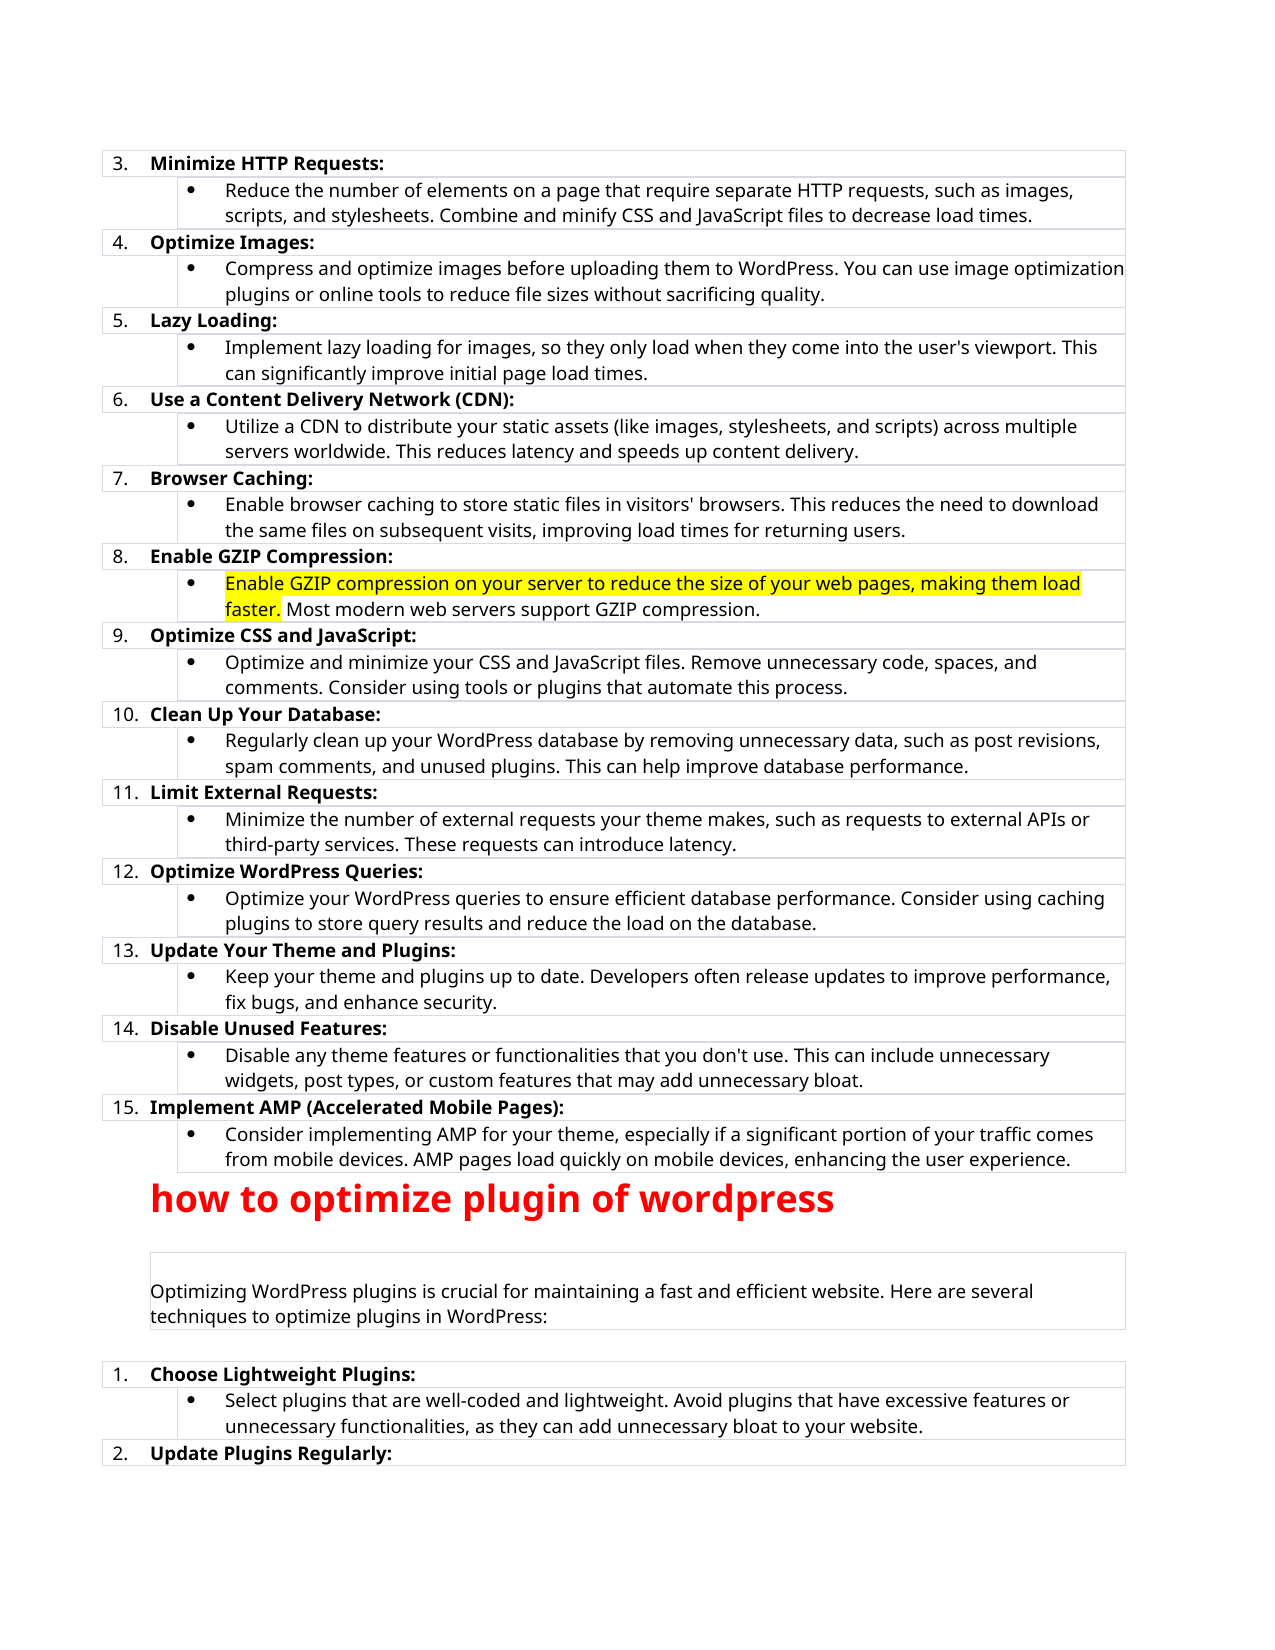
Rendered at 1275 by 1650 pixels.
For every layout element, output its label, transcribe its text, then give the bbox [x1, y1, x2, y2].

list Limit External Requests: [103, 780, 1125, 805]
list Use a Content Delivery Network (CDN): [103, 387, 1125, 412]
list Optimize WordPress Queries: [103, 859, 1125, 884]
list Disable any theme features or functionalities that you don't use. This can include unnecessary widgets, post types, or custom features that may add unnecessary bloat. [178, 1043, 1125, 1093]
text how to optimize plugin of wordpress [150, 1172, 1125, 1223]
list Optimize CSS and JavaScript: [103, 623, 1125, 648]
list Select plugins that are well-coded and lightweight. Avoid plugins that have excessive features or unnecessary functionalities, as they can add unnecessary bloat to your website. [178, 1388, 1125, 1439]
list Utilize a CDN to distribute your static assets (like images, stylesheets, and scripts) across multiple servers worldwide. This reduces latency and speeds up content delivery. [178, 414, 1125, 464]
list Update Plugins Regularly: [103, 1440, 1125, 1465]
list Minimize the number of external requests your theme makes, such as requests to external APIs or third-party services. These requests can introduce latency. [178, 807, 1125, 857]
list Clean Up Your Database: [103, 702, 1125, 727]
list Consider implementing AMP for your theme, especially if a significant portion of your traffic comes from mobile devices. AMP pages load quickly on mobile devices, enhancing the user experience. [178, 1121, 1125, 1172]
list Choose Lightweight Plugins: [103, 1362, 1125, 1387]
list Reduce the number of elements on a page that require separate HTTP requests, such as images, scripts, and stylesheets. Combine and minify CSS and JavaScript files to decrease load times. [178, 178, 1125, 228]
list Compress and optimize images before uploading them to WordPress. You can use image optimization plugins or online tools to reduce file sizes without sacrificing quality. [178, 256, 1125, 307]
list Update Your Theme and Plugins: [103, 938, 1125, 963]
list Implement AMP (Accelerated Mobile Pages): [103, 1095, 1125, 1120]
text Optimizing WordPress plugins is crucial for maintaining a fast and efficient website. Here are several techniques to optimize plugins in WordPress: [151, 1253, 1125, 1329]
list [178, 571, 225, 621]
list Enable browser caching to store static files in visitors' browsers. This reduces the need to download the same files on subsequent visits, improving load times for returning users. [178, 492, 1125, 543]
list Enable GZIP Compression: [103, 544, 1125, 569]
list Optimize Images: [103, 230, 1125, 255]
list Keep your theme and plugins up to date. Developers often release updates to improve performance, fix bugs, and enhance security. [178, 964, 1125, 1015]
list Enable GZIP compression on your server to reduce the size of your web pages, making them load faster. Most modern web servers support GZIP compression. [281, 571, 1125, 621]
list Implement lazy loading for images, so they only load when they come into the user's viewport. This can significantly improve initial page load times. [178, 335, 1125, 385]
list Disable Unused Features: [103, 1016, 1125, 1041]
list Lazy Loading: [103, 308, 1125, 333]
list Optimize your WordPress queries to ensure efficient database performance. Consider using caching plugins to store query results and reduce the load on the database. [178, 885, 1125, 936]
list Regularly clean up your WordPress database by removing unnecessary data, such as post revisions, spam comments, and unused plugins. This can help improve database performance. [178, 728, 1125, 779]
list Optimize and minimize your CSS and JavaScript files. Remove unnecessary code, spaces, and comments. Consider using tools or plugins that automate this process. [178, 650, 1125, 700]
list Minimize HTTP Requests: [103, 151, 1125, 176]
list Browser Caching: [103, 466, 1125, 491]
